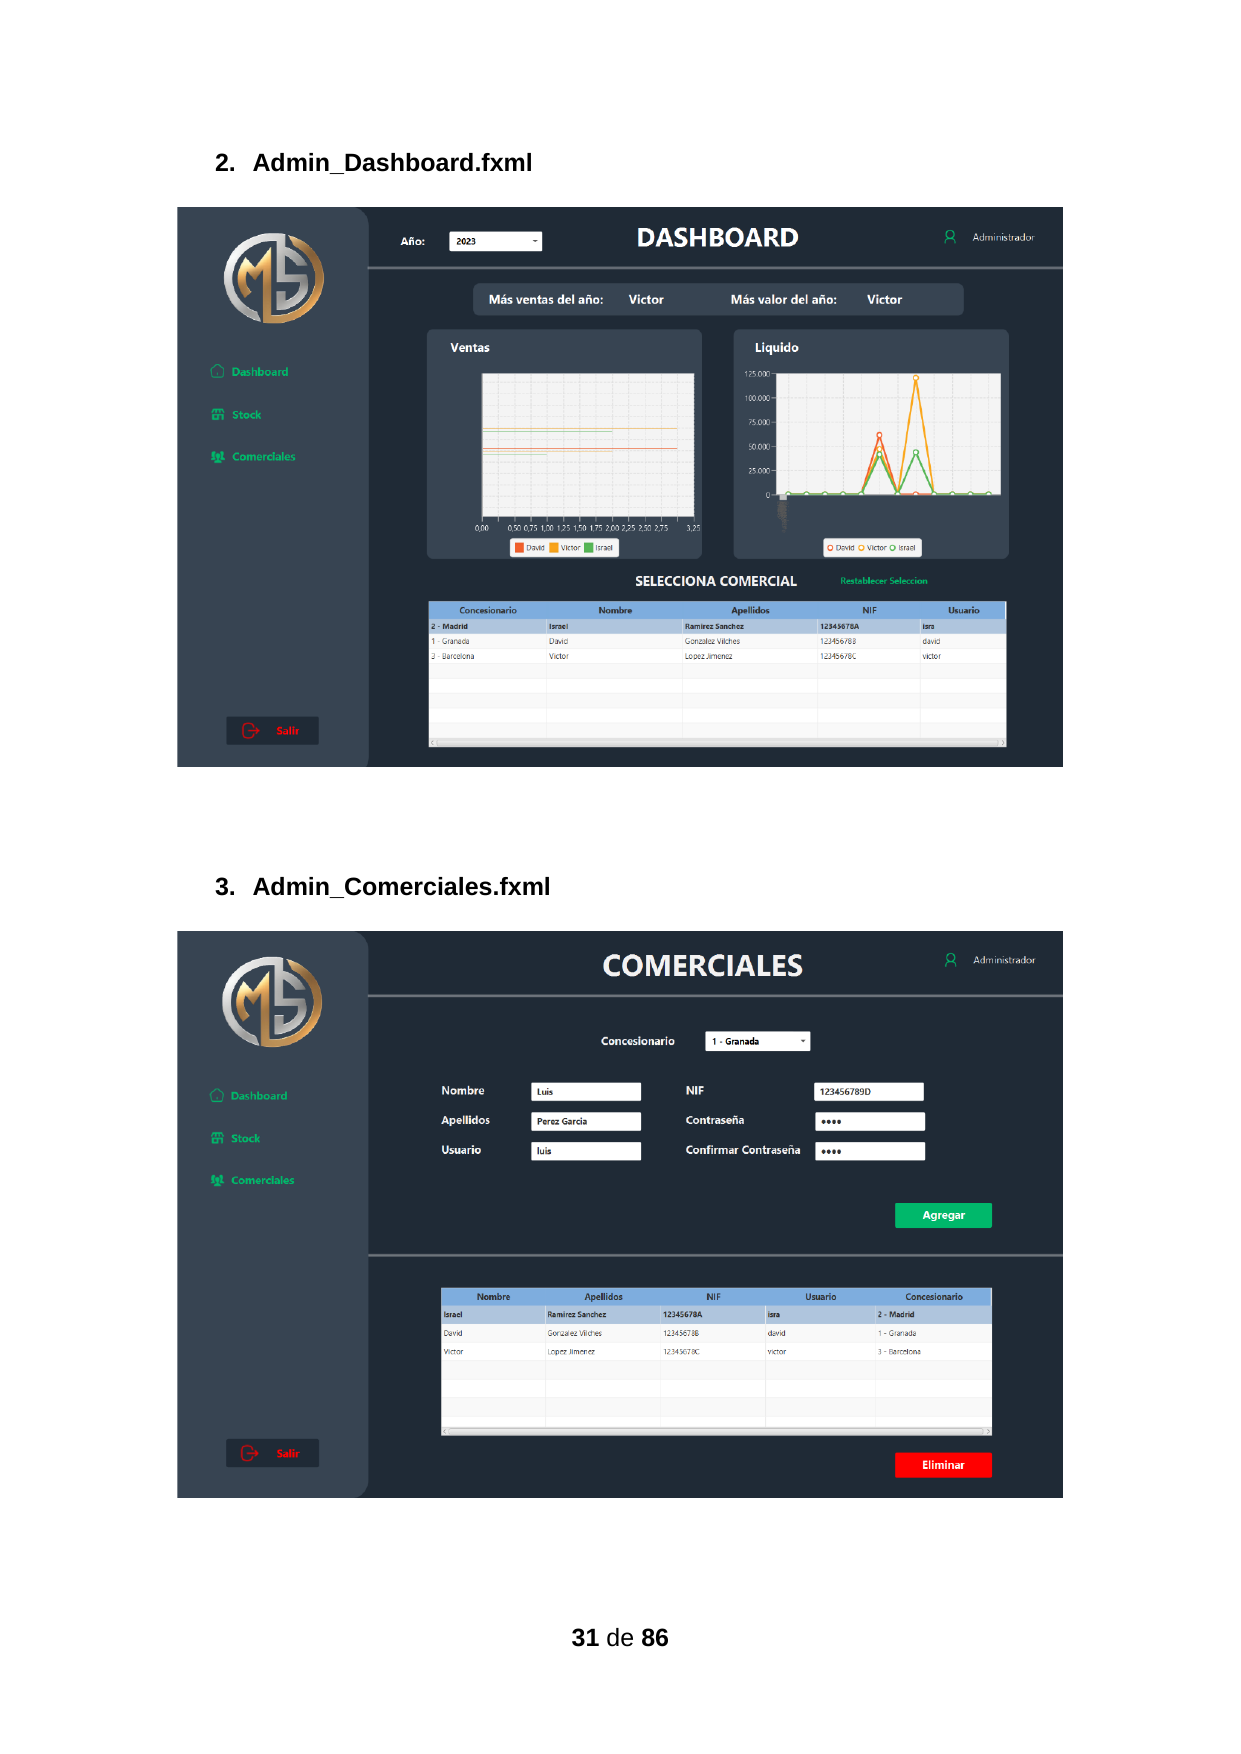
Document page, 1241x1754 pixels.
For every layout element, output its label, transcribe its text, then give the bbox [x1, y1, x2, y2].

list Admin_Comerciales.fxml [215, 871, 1063, 900]
picture [177, 931, 1063, 1498]
list Admin_Dashboard.fxml [215, 148, 1063, 176]
picture [177, 207, 1063, 767]
